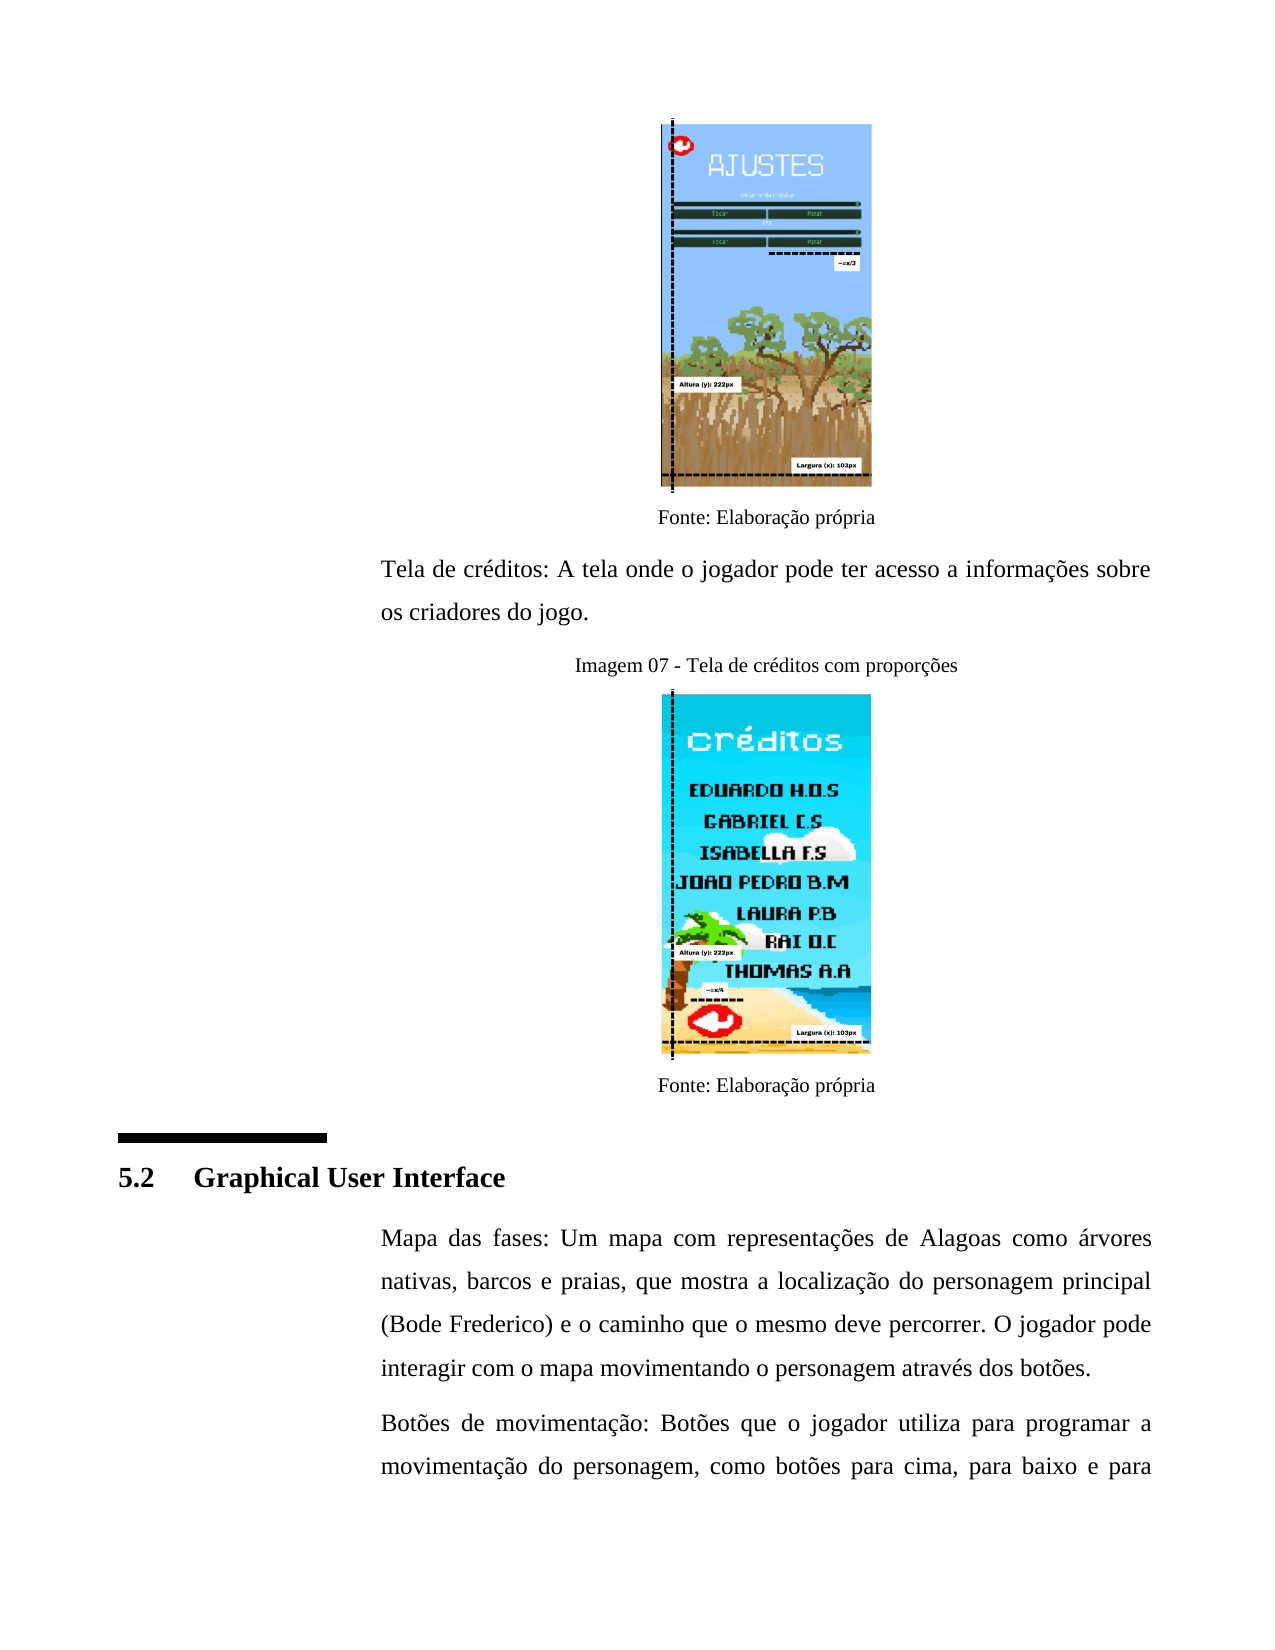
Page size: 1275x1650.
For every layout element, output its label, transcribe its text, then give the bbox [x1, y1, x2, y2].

text Mapa das fases: Um mapa com representações de Alagoas como árvores nativas, barcos e praias, que mostra a localização do personagem principal (Bode Frederico) e o caminho que o mesmo deve percorrer. O jogador pode interagir com o mapa movimentando o personagem através dos botões. [381, 1223, 1152, 1381]
text Tela de créditos: A tela onde o jogador pode ter acesso a informações sobre os criadores do jogo. [381, 554, 1152, 626]
text Fonte: Elaboração própria [381, 1072, 1152, 1097]
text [381, 1408, 1152, 1480]
picture [661, 118, 872, 493]
picture [661, 689, 872, 1060]
text Fonte: Elaboração própria [381, 505, 1152, 529]
list Graphical User Interface [118, 1160, 1152, 1194]
text Imagem 07 - Tela de créditos com proporções [381, 652, 1152, 677]
